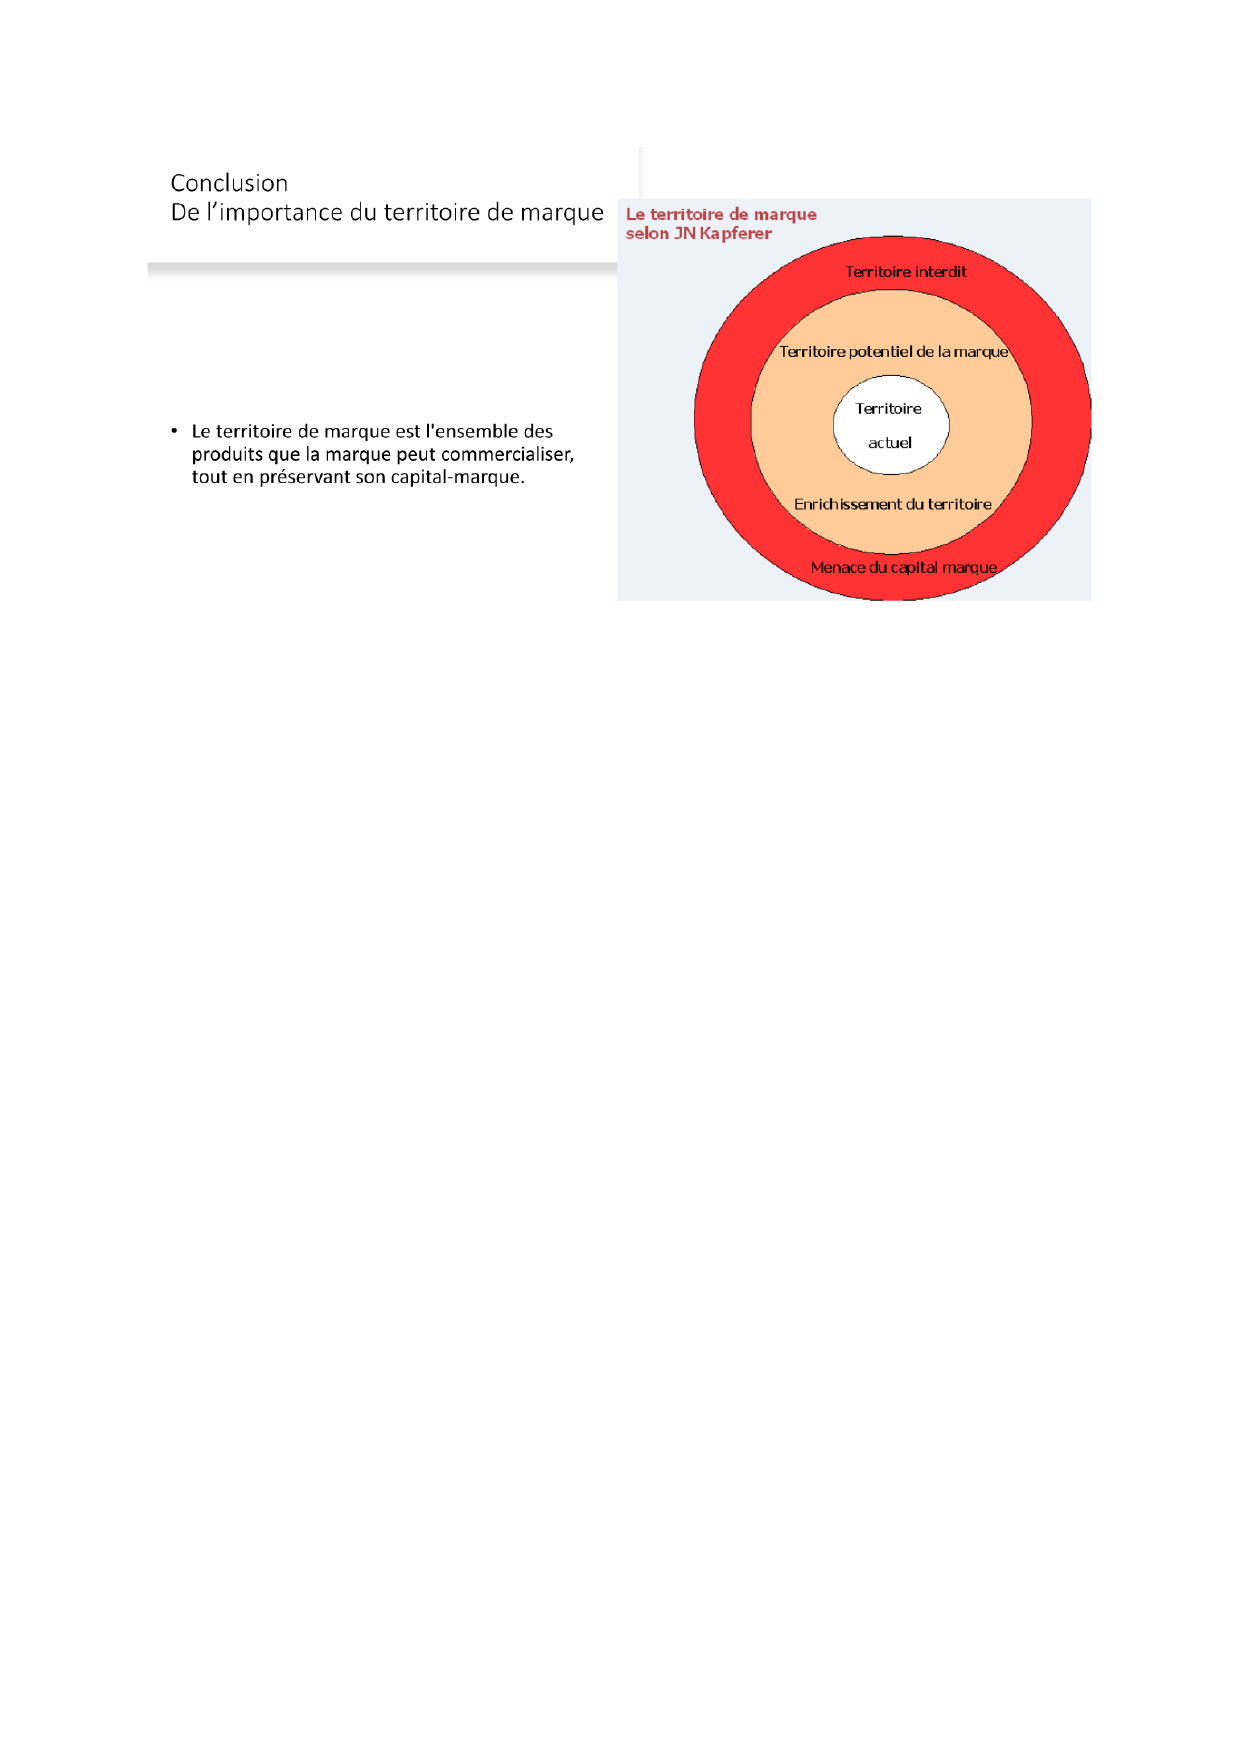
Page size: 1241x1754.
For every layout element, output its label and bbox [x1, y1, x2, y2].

picture [147, 147, 1093, 602]
